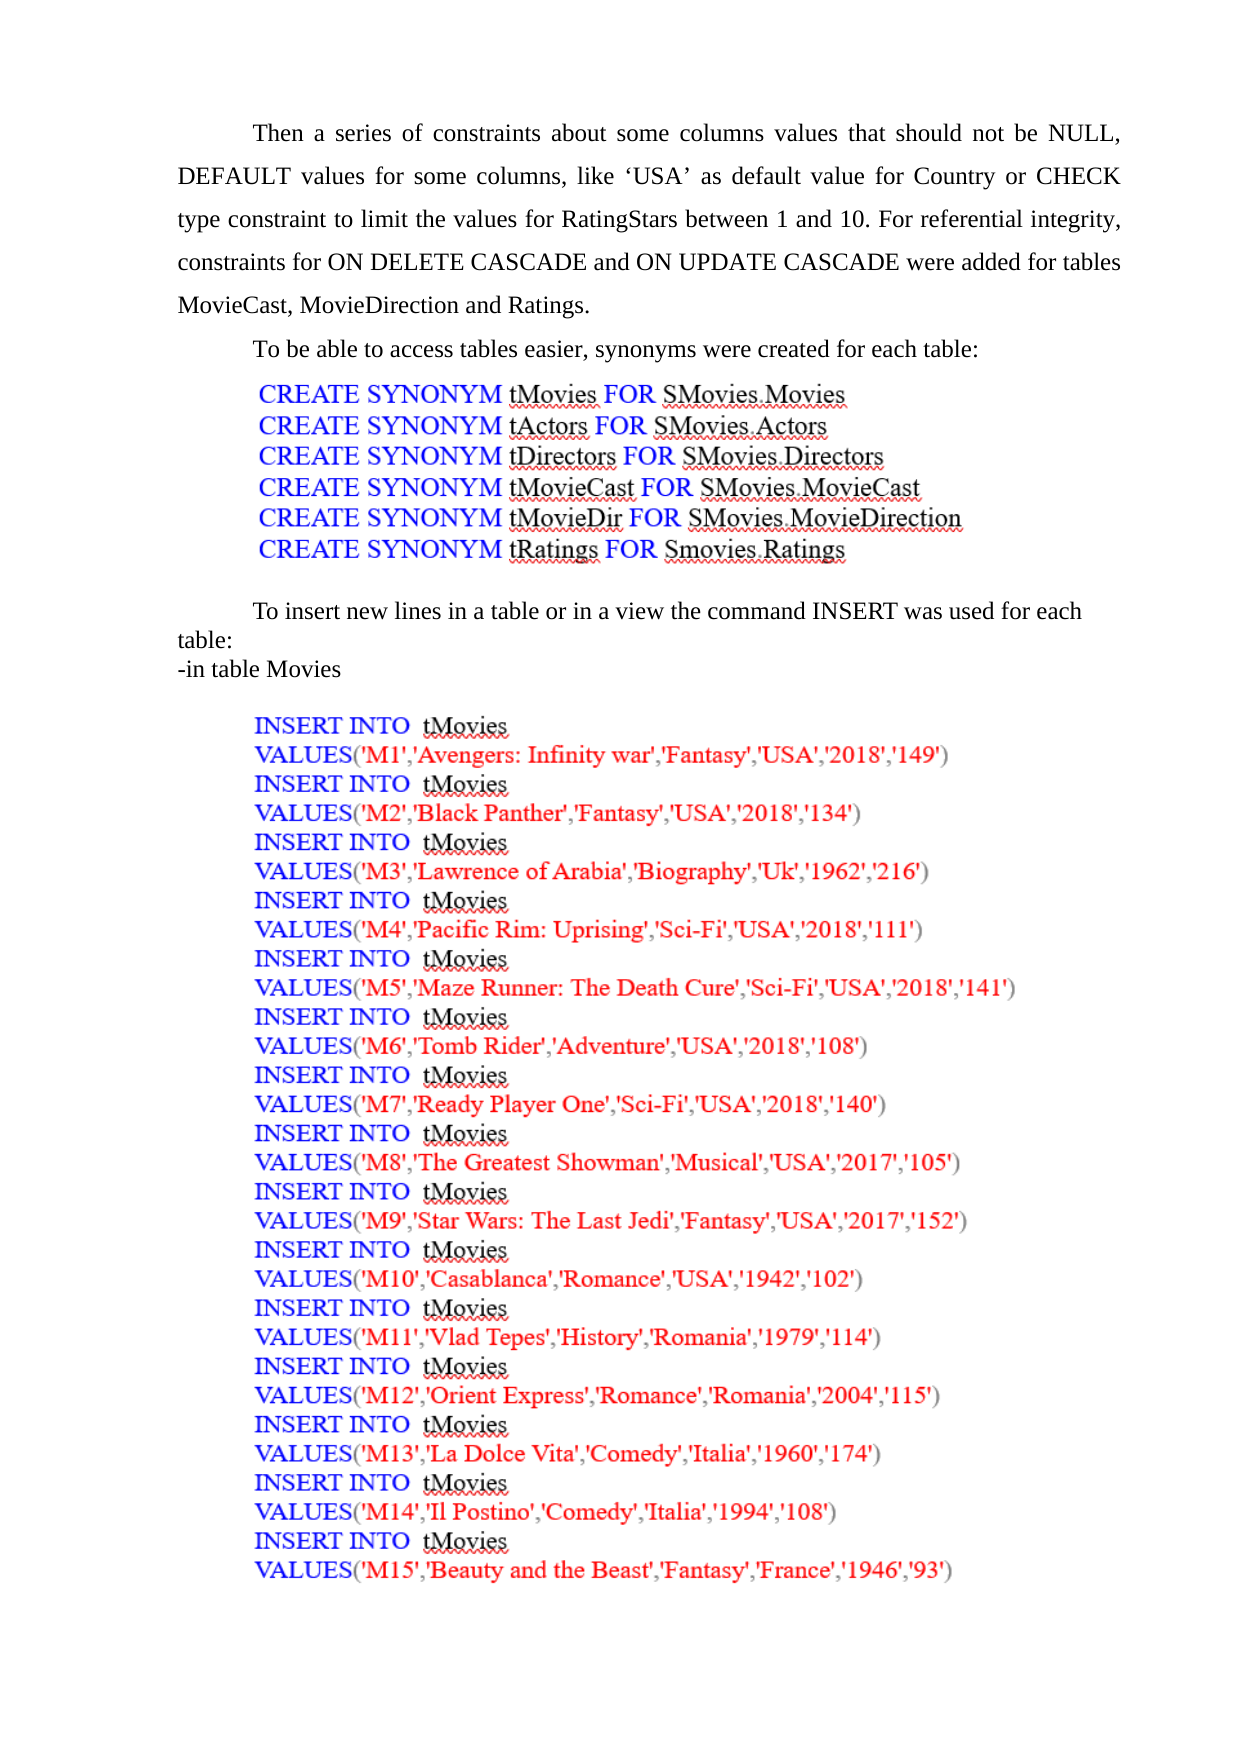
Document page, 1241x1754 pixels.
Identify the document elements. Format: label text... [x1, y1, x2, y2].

picture [252, 711, 1020, 1592]
text Then a series of constraints about some columns values that should not be NULL, DEFAULT values for some columns, like ‘USA’ as default value for Country or CHECK type constraint to limit the values for RatingStars between 1 and 10. For referential integrity, constraints for ON DELETE CASCADE and ON UPDATE CASCADE were added for tables MovieCast, MovieDirection and Ratings. [177, 118, 1122, 319]
picture [252, 376, 973, 568]
text To be able to access tables easier, synonyms were created for each table: [177, 334, 1122, 362]
text -in table Movies [177, 654, 1122, 683]
text To insert new lines in a table or in a view the command INSERT was used for each table: [177, 596, 1122, 654]
